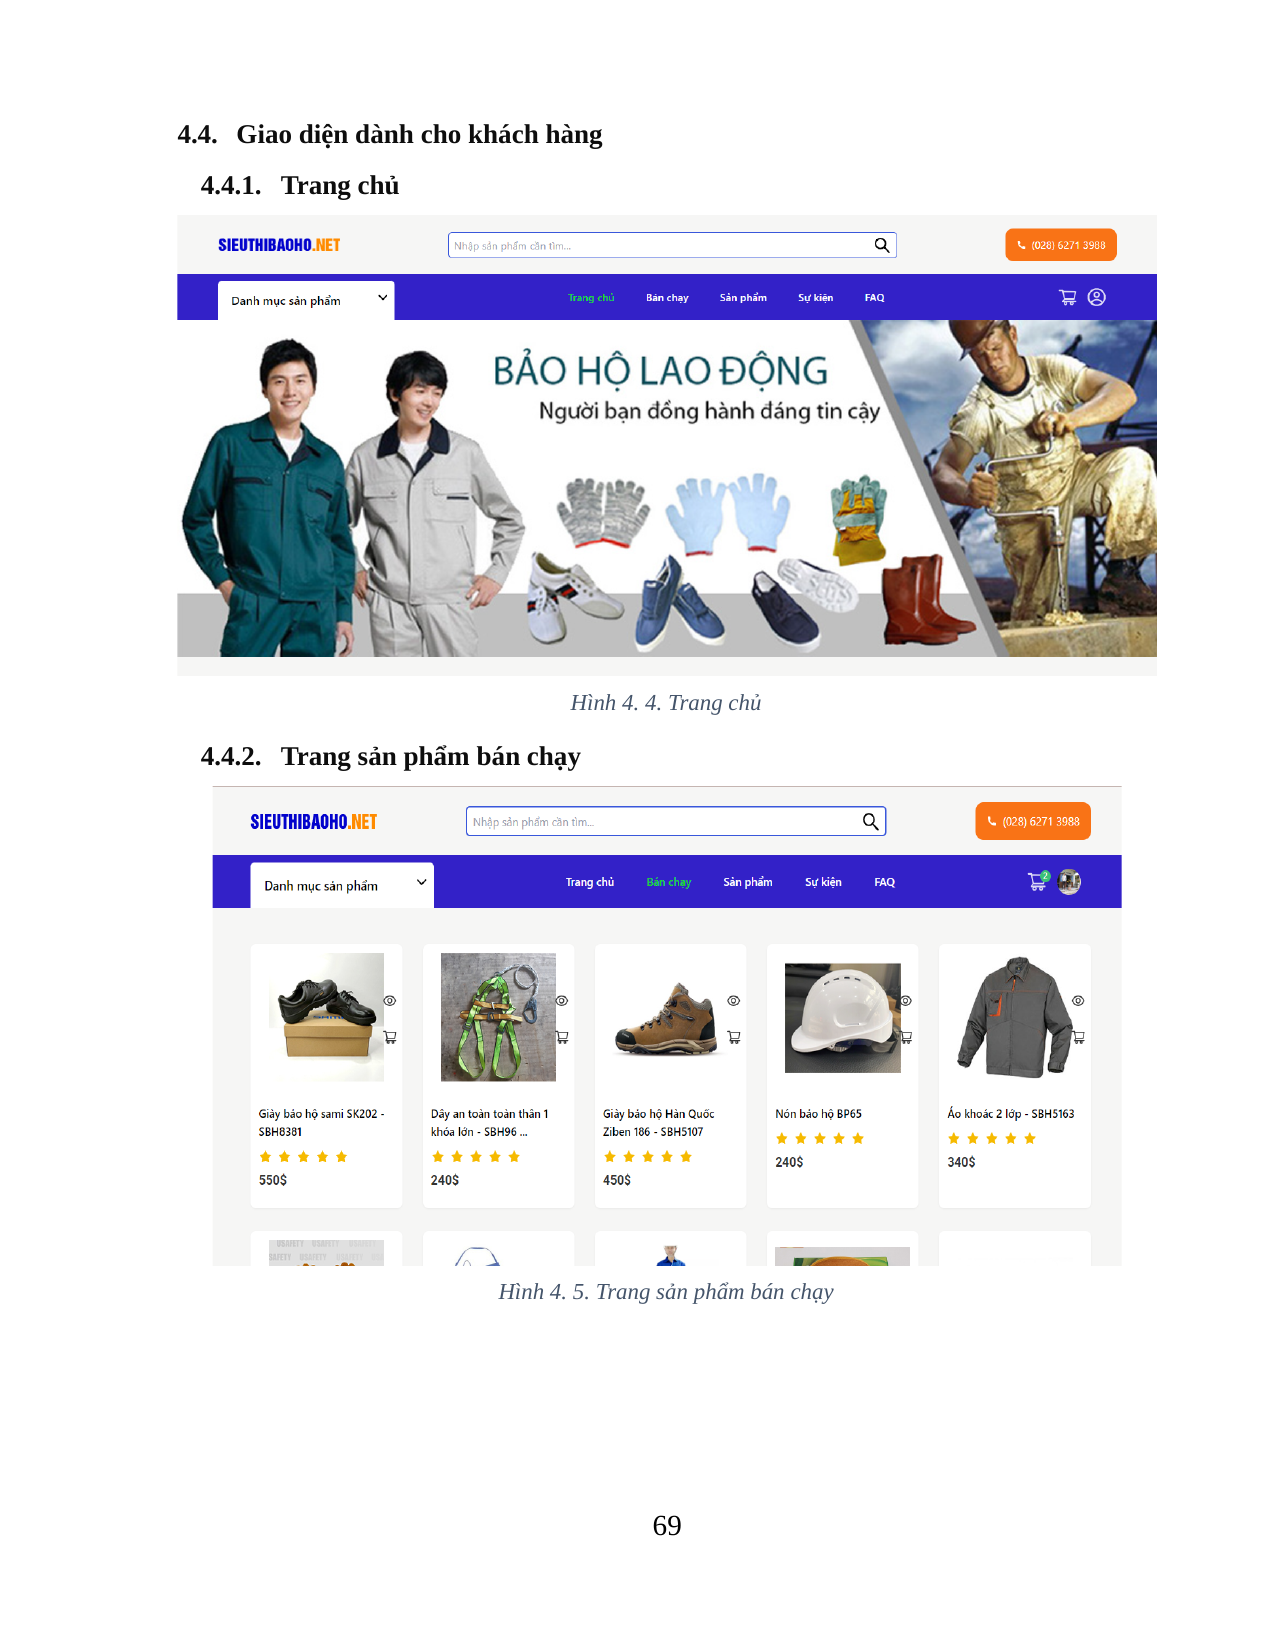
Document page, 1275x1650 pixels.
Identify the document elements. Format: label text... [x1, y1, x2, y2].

text Giao diện dành cho khách hàng [177, 118, 1157, 149]
text Trang sản phẩm bán chạy [201, 740, 1157, 771]
picture [177, 215, 1157, 676]
text Trang chủ [201, 169, 1157, 200]
picture [212, 786, 1122, 1266]
